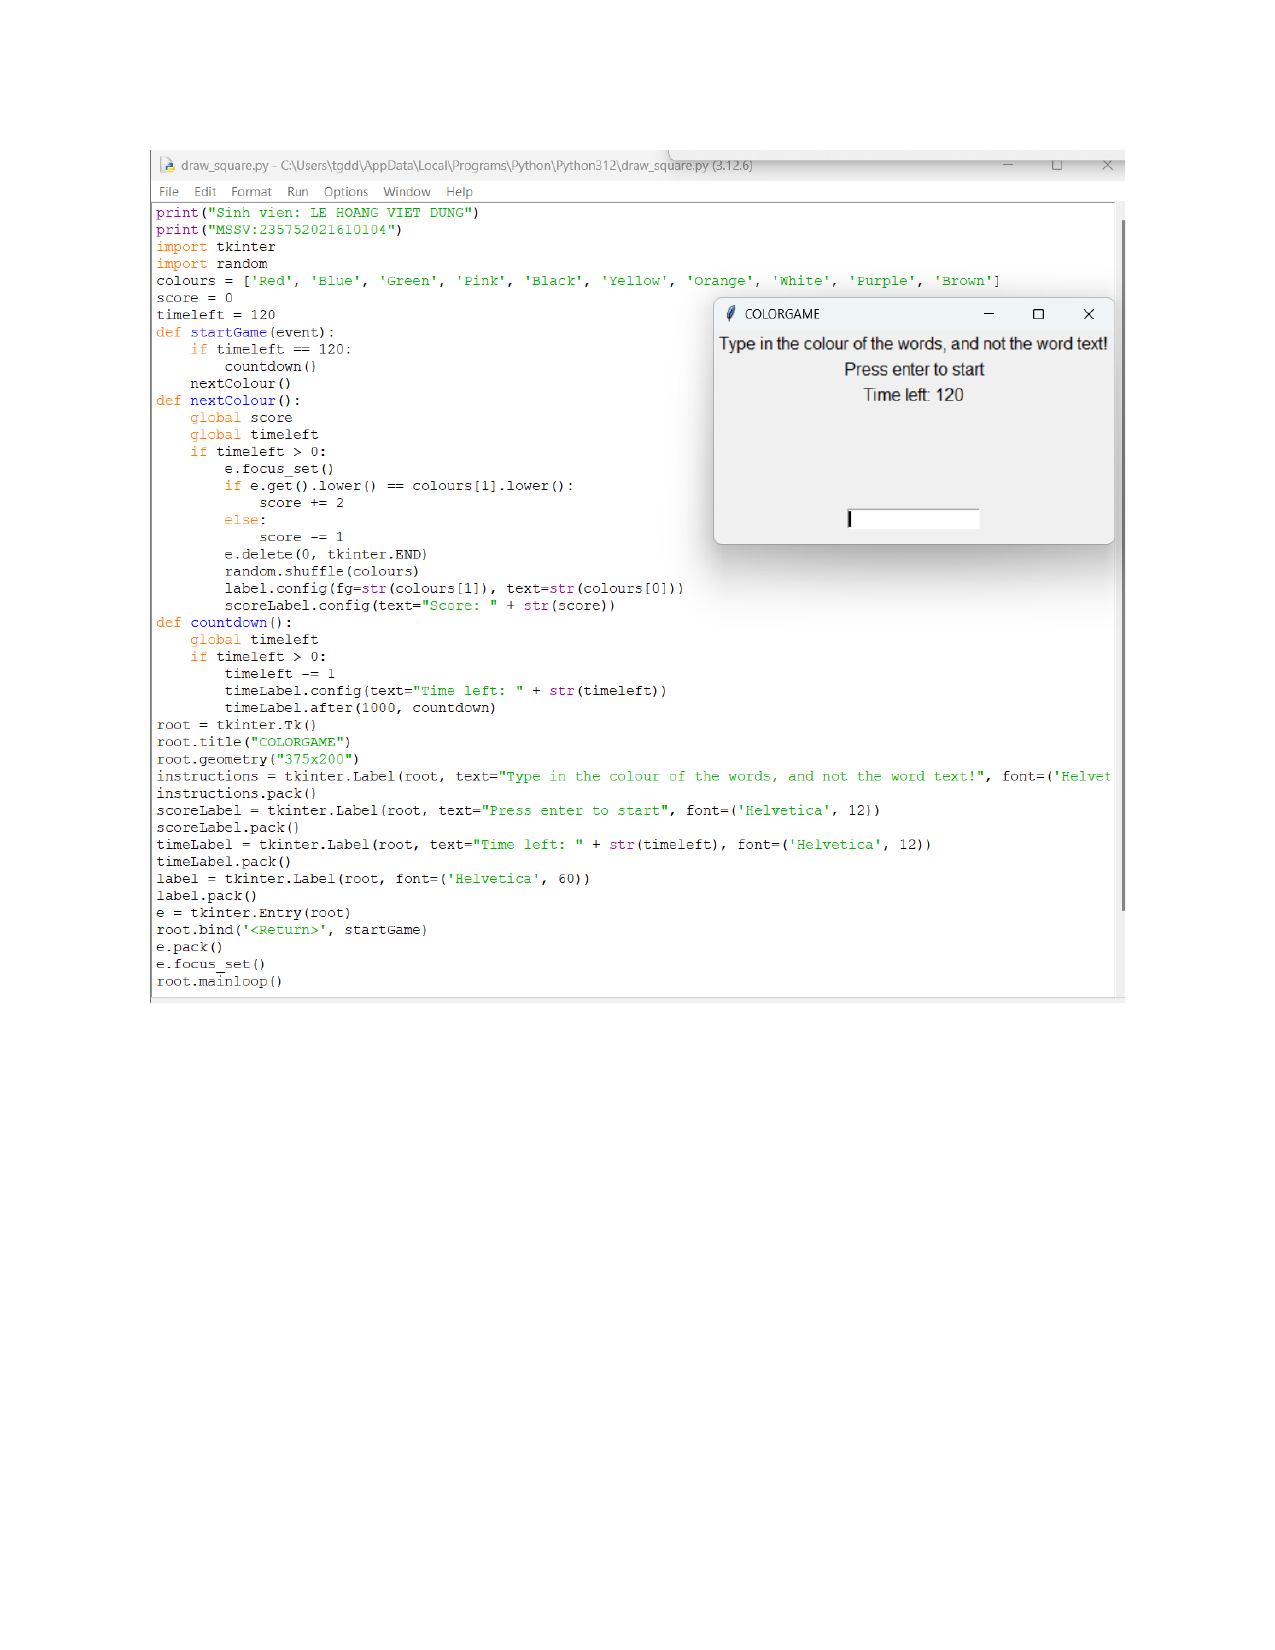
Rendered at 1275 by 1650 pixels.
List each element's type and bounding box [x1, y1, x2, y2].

picture [150, 150, 1125, 1003]
